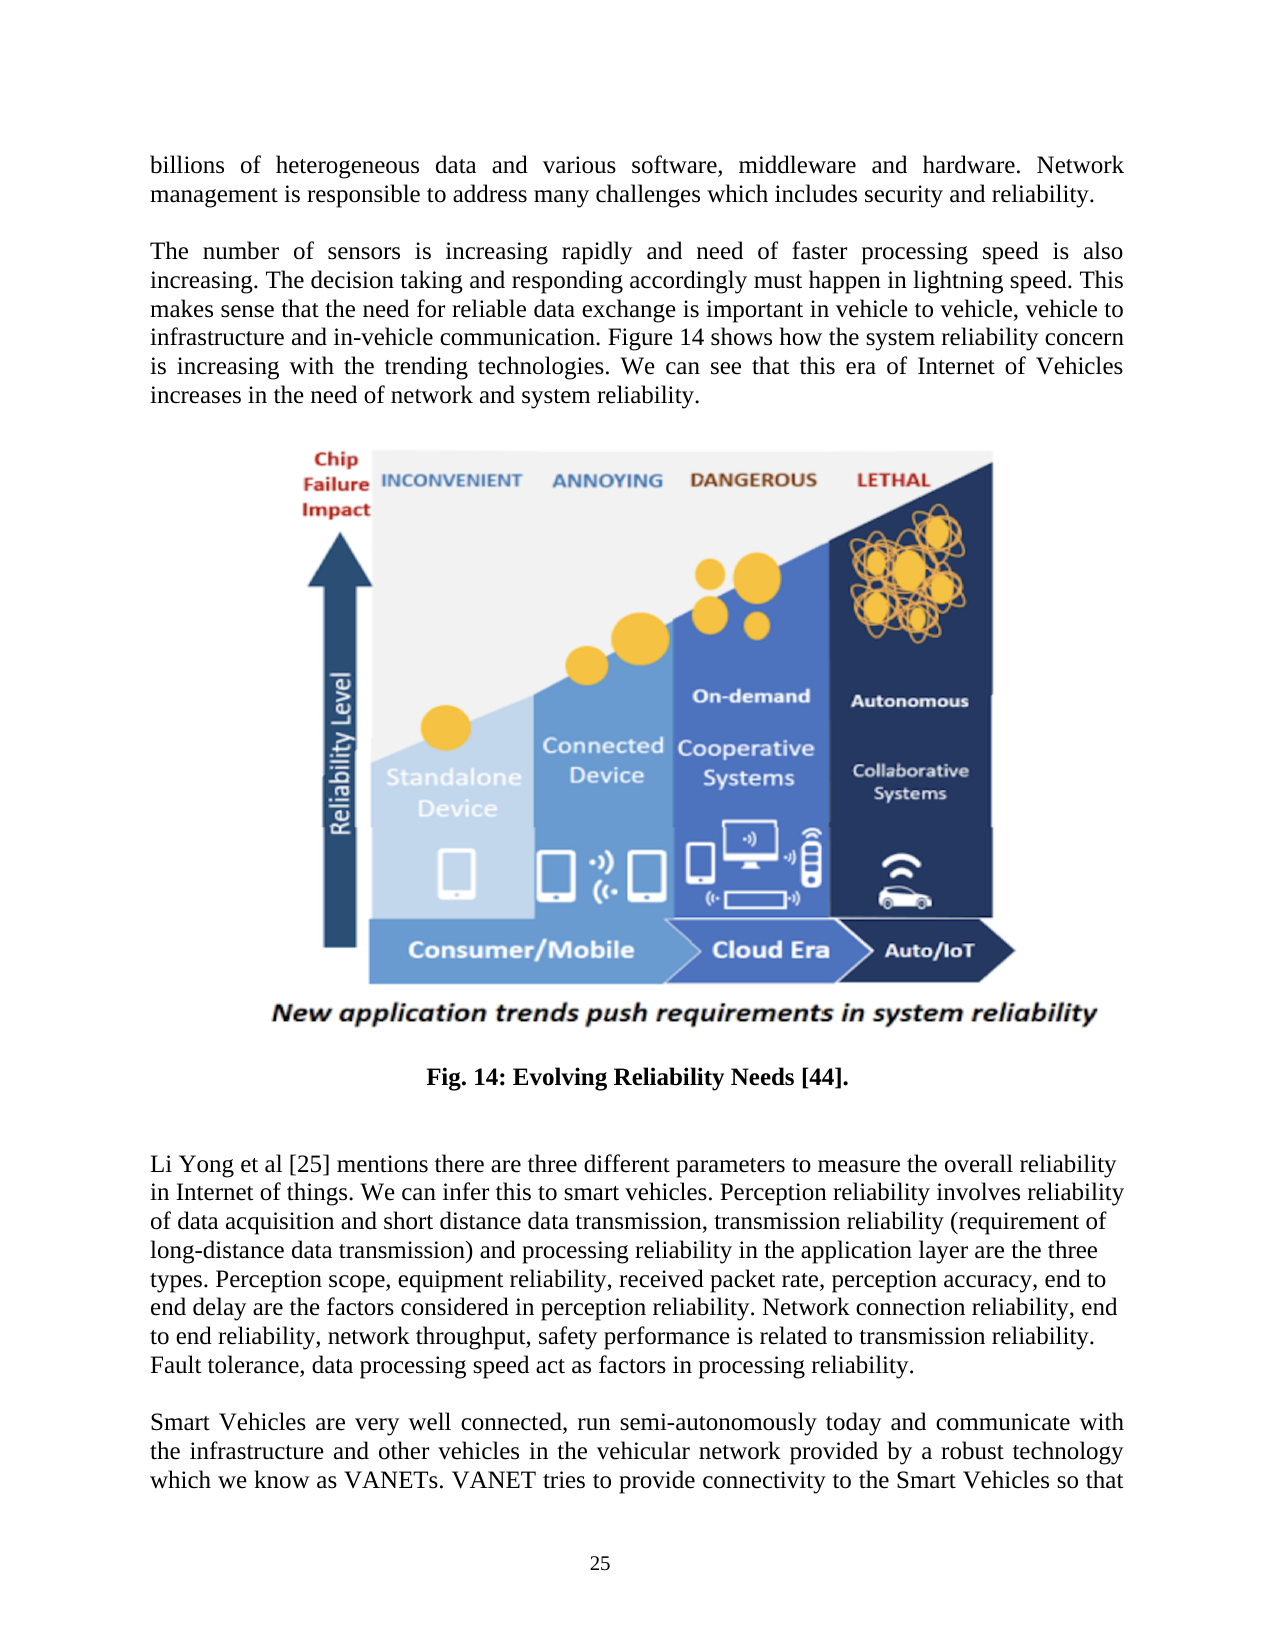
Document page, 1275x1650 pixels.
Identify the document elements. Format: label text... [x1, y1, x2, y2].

picture [238, 437, 1120, 1034]
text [150, 1407, 1125, 1494]
text Fig. 14: Evolving Reliability Needs [44]. [150, 1062, 1125, 1091]
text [150, 150, 1125, 207]
text Li Yong et al [25] mentions there are three different parameters to measure the overall reliability in Internet of things. We can infer this to smart vehicles. Perception reliability involves reliability of data acquisition and short distance data transmission, transmission reliability (requirement of long-distance data transmission) and processing reliability in the application layer are the three types. Perception scope, equipment reliability, received packet rate, perception accuracy, end to end delay are the factors considered in perception reliability. Network connection reliability, end to end reliability, network throughput, safety performance is related to transmission reliability. Fault tolerance, data processing speed act as factors in processing reliability. [150, 1149, 1125, 1379]
text The number of sensors is increasing rapidly and need of faster processing speed is also increasing. The decision taking and responding accordingly must happen in lightning speed. This makes sense that the need for reliable data exchange is important in vehicle to vehicle, vehicle to infrastructure and in-vehicle communication. Figure 14 shows how the system reliability concern is increasing with the trending technologies. We can see that this era of Internet of Vehicles increases in the need of network and system reliability. [150, 236, 1125, 409]
